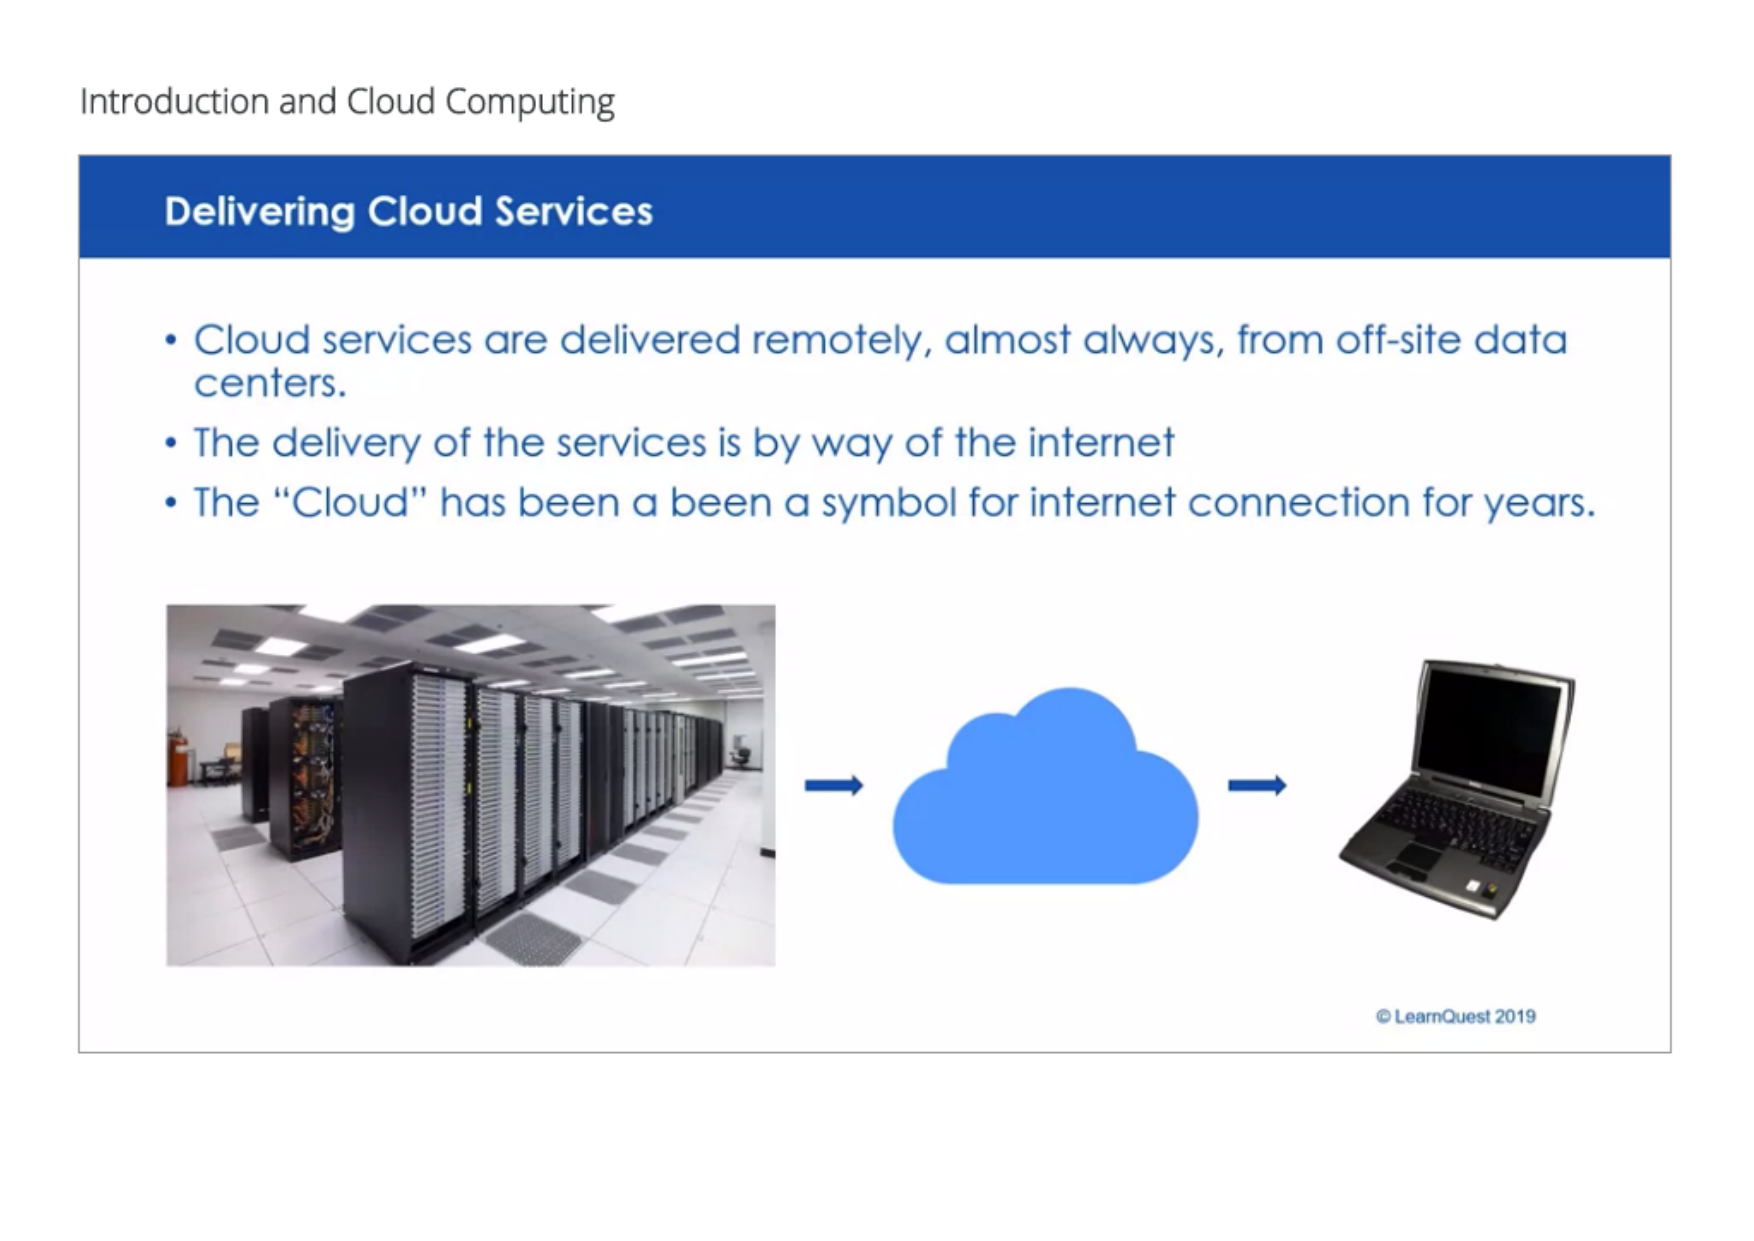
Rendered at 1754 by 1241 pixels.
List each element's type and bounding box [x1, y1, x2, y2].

picture [75, 75, 1679, 1059]
